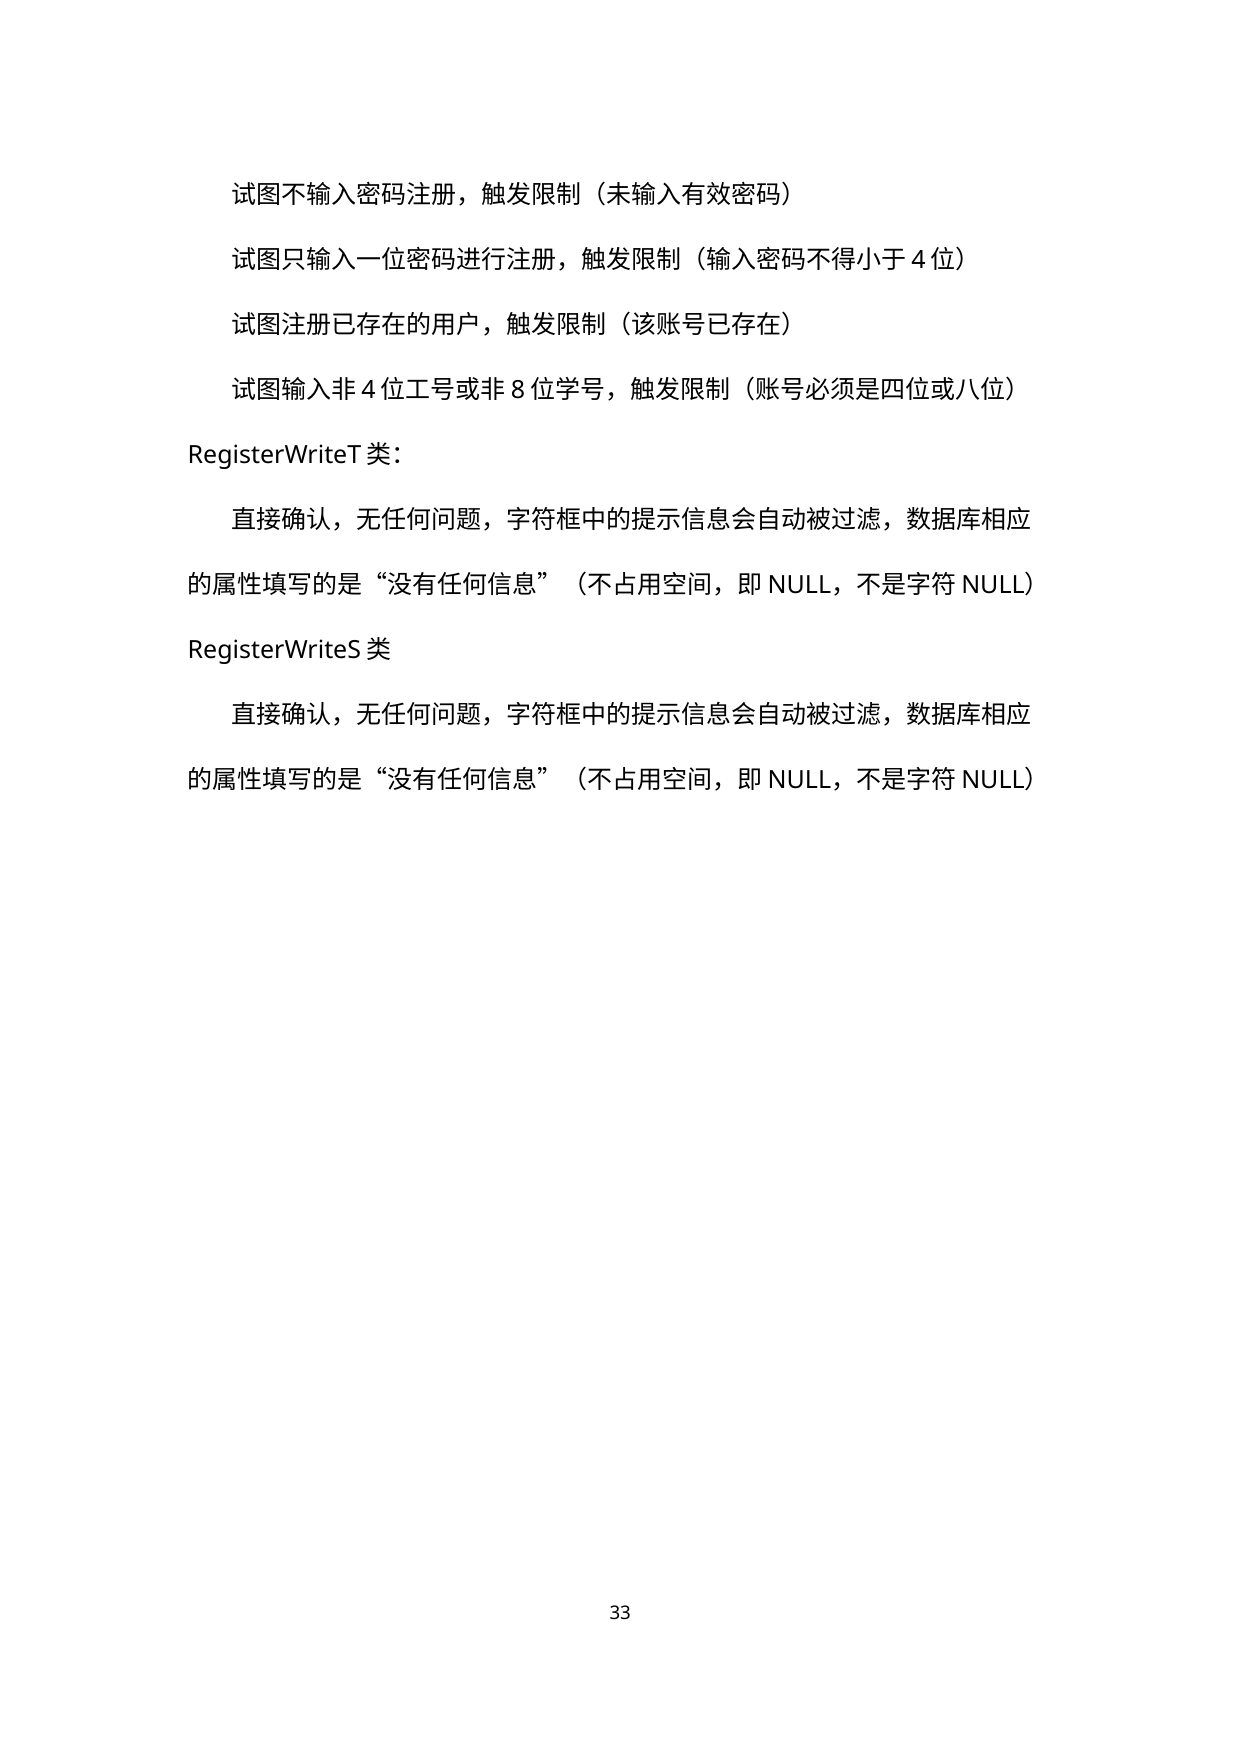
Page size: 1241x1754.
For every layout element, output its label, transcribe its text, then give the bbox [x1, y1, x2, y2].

text 试图输入非4位工号或非8位学号，触发限制（账号必须是四位或八位） [187, 355, 1053, 420]
text 直接确认，无任何问题，字符框中的提示信息会自动被过滤，数据库相应的属性填写的是“没有任何信息”（不占用空间，即NULL，不是字符NULL） [187, 680, 1053, 810]
text 试图只输入一位密码进行注册，触发限制（输入密码不得小于4位） [187, 225, 1053, 290]
text 试图不输入密码注册，触发限制（未输入有效密码） [187, 160, 1053, 225]
text 直接确认，无任何问题，字符框中的提示信息会自动被过滤，数据库相应的属性填写的是“没有任何信息”（不占用空间，即NULL，不是字符NULL） [187, 485, 1053, 615]
text RegisterWriteS类 [187, 615, 1053, 680]
text 试图注册已存在的用户，触发限制（该账号已存在） [187, 290, 1053, 355]
text RegisterWriteT类： [187, 420, 1053, 485]
